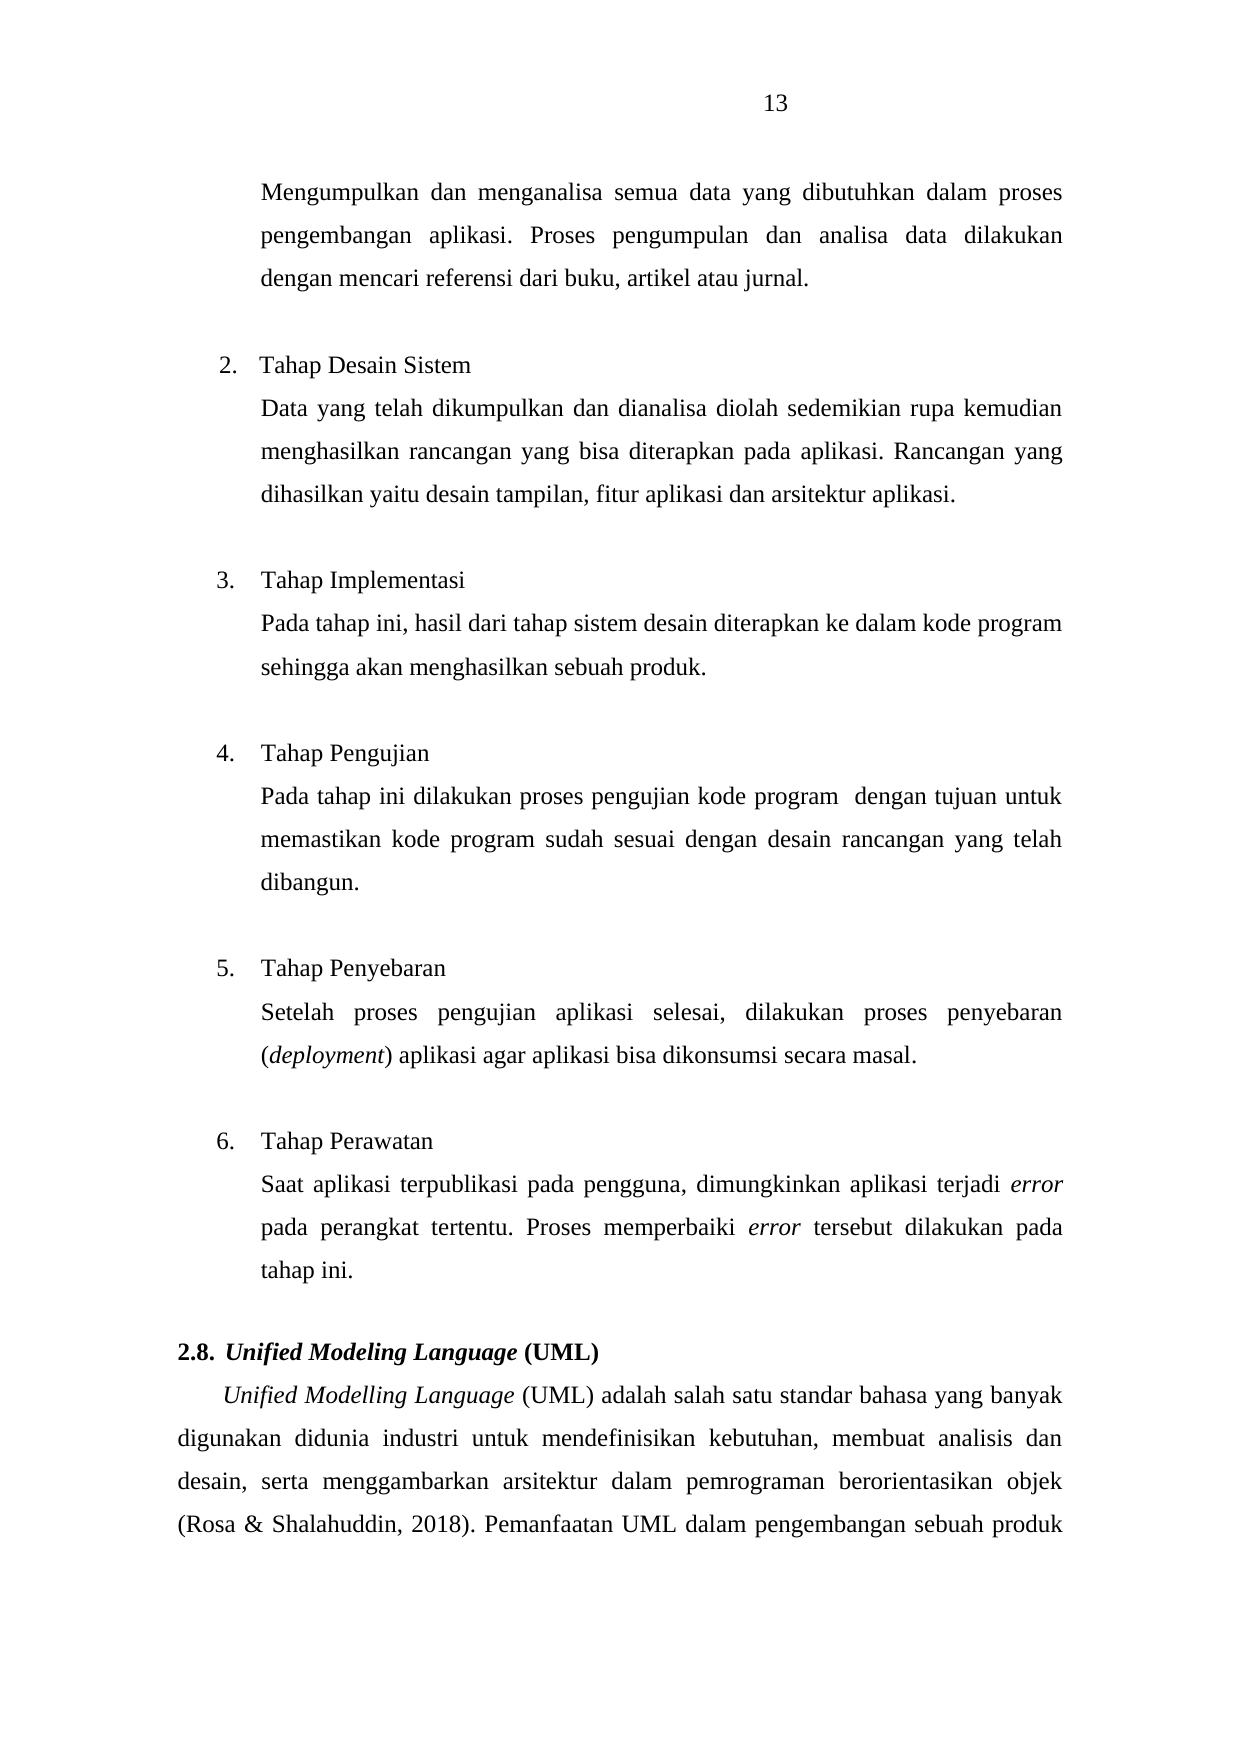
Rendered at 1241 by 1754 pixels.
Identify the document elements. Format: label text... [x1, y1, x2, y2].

list Saat aplikasi terpublikasi pada pengguna, dimungkinkan aplikasi terjadi error pada perangkat tertentu. Proses memperbaiki error tersebut dilakukan pada tahap ini. [261, 1169, 1063, 1284]
list Pada tahap ini dilakukan proses pengujian kode program dengan tujuan untuk memastikan kode program sudah sesuai dengan desain rancangan yang telah dibangun. [219, 781, 1063, 896]
list Unified Modeling Language (UML) [177, 1337, 1063, 1365]
list Pada tahap ini, hasil dari tahap sistem desain diterapkan ke dalam kode program sehingga akan menghasilkan sebuah produk. [261, 608, 1063, 680]
list Mengumpulkan dan menganalisa semua data yang dibutuhkan dalam proses pengembangan aplikasi. Proses pengumpulan dan analisa data dilakukan dengan mencari referensi dari buku, artikel atau jurnal. [260, 177, 1063, 292]
list Tahap Implementasi [216, 565, 1063, 594]
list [177, 1380, 1063, 1538]
list Data yang telah dikumpulkan dan dianalisa diolah sedemikian rupa kemudian menghasilkan rancangan yang bisa diterapkan pada aplikasi. Rancangan yang dihasilkan yaitu desain tampilan, fitur aplikasi dan arsitektur aplikasi. [261, 393, 1063, 508]
list Tahap Penyebaran [216, 953, 1063, 982]
list Tahap Desain Sistem [219, 350, 1063, 378]
list Tahap Perawatan [216, 1126, 1063, 1155]
list Tahap Pengujian [216, 738, 1063, 767]
list Setelah proses pengujian aplikasi selesai, dilakukan proses penyebaran (deployment) aplikasi agar aplikasi bisa dikonsumsi secara masal. [261, 997, 1063, 1068]
